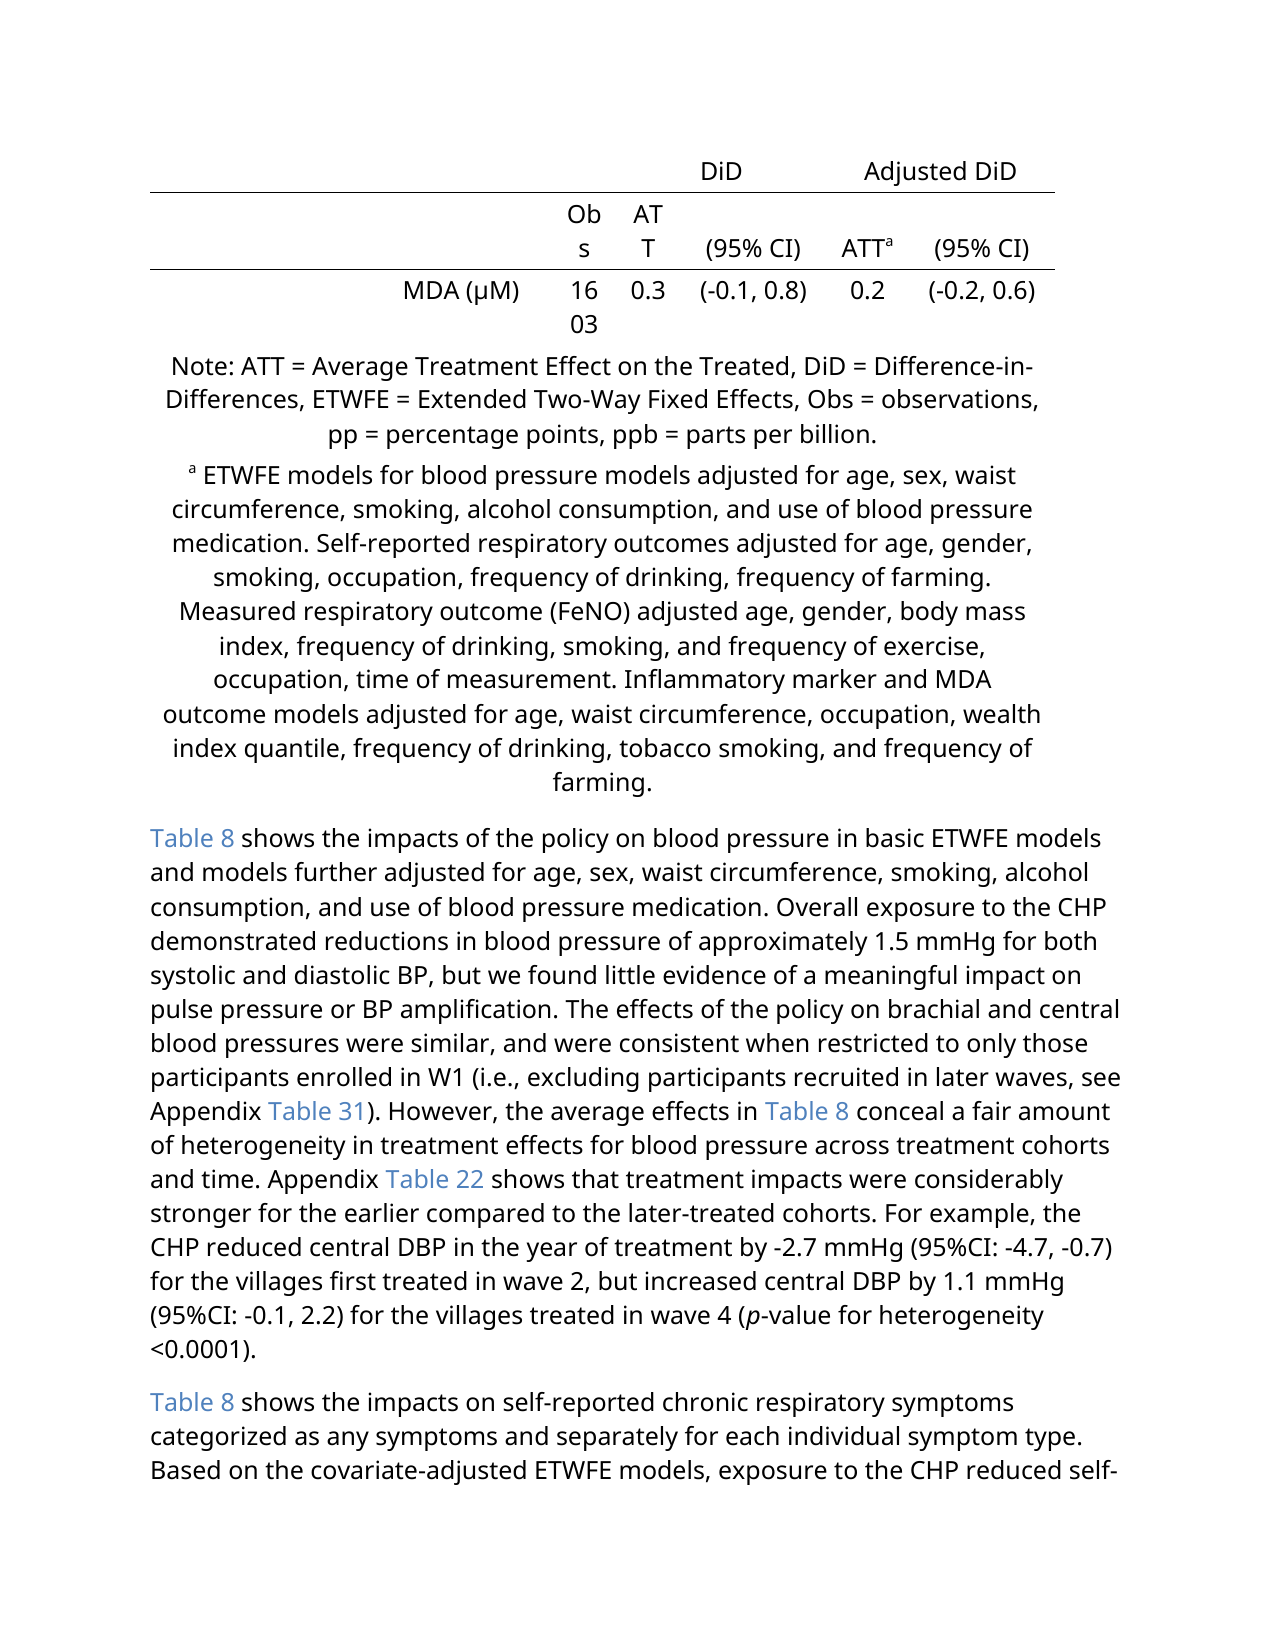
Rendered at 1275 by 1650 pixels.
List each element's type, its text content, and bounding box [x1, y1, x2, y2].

text Table 8 shows the impacts of the policy on blood pressure in basic ETWFE models and models further adjusted for age, sex, waist circumference, smoking, alcohol consumption, and use of blood pressure medication. Overall exposure to the CHP demonstrated reductions in blood pressure of approximately 1.5 mmHg for both systolic and diastolic BP, but we found little evidence of a meaningful impact on pulse pressure or BP amplification. The effects of the policy on brachial and central blood pressures were similar, and were consistent when restricted to only those participants enrolled in W1 (i.e., excluding participants recruited in later waves, see Appendix Table 31). However, the average effects in Table 8 conceal a fair amount of heterogeneity in treatment effects for blood pressure across treatment cohorts and time. Appendix Table 22 shows that treatment impacts were considerably stronger for the earlier compared to the later-treated cohorts. For example, the CHP reduced central DBP in the year of treatment by -2.7 mmHg (95%CI: -4.7, -0.7) for the villages first treated in wave 2, but increased central DBP by 1.1 mmHg (95%CI: -0.1, 2.2) for the villages treated in wave 4 (p-value for heterogeneity <0.0001). [150, 821, 1125, 1366]
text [150, 1385, 1125, 1487]
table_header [139, 150, 1114, 802]
